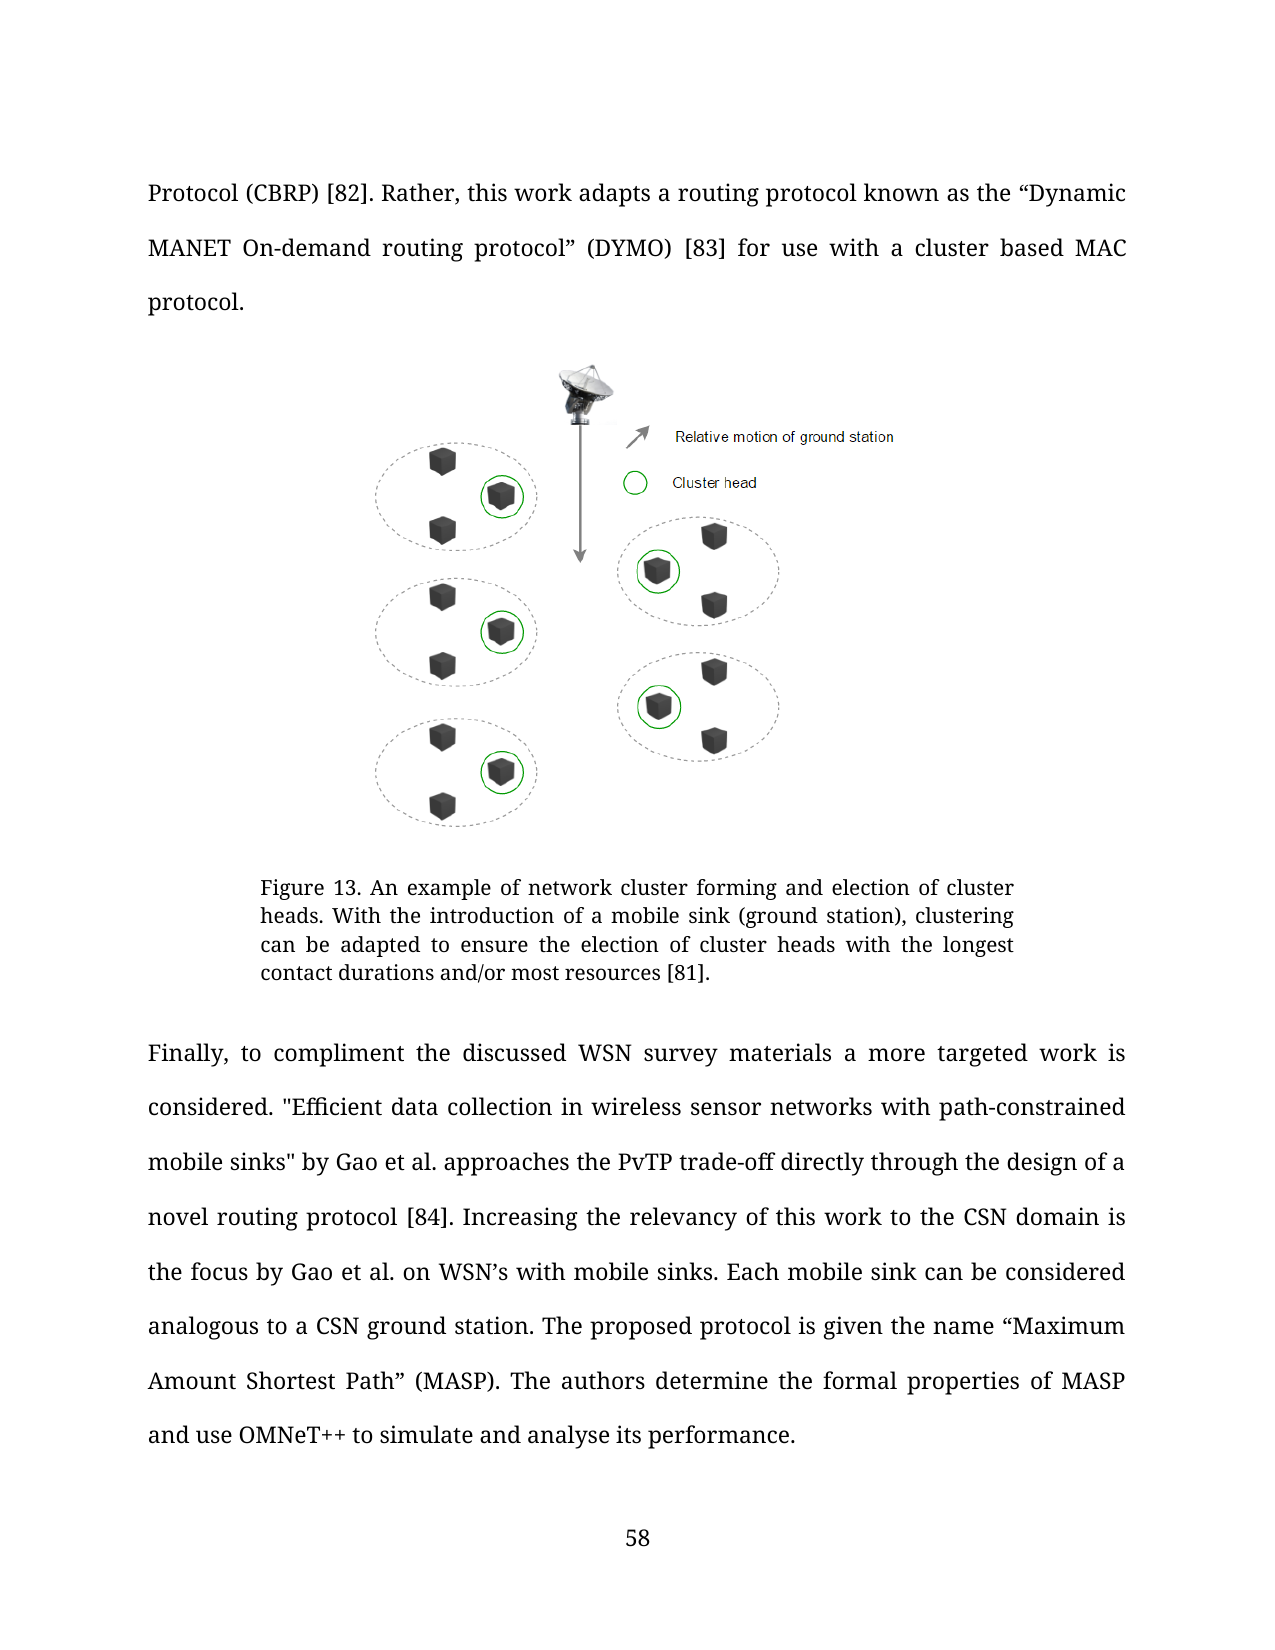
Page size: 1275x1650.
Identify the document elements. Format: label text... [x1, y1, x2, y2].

text Finally, to compliment the discussed WSN survey materials a more targeted work is considered. "Efficient data collection in wireless sensor networks with path-constrained mobile sinks" by Gao et al. approaches the PvTP trade-off directly through the design of a novel routing protocol [84]. Increasing the relevancy of this work to the CSN domain is the focus by Gao et al. on WSN’s with mobile sinks. Each mobile sink can be considered analogous to a CSN ground station. The proposed protocol is given the name “Maximum Amount Shortest Path” (MASP). The authors determine the formal properties of MASP and use OMNeT++ to simulate and analyse its performance. [148, 1037, 1127, 1451]
picture [375, 357, 901, 833]
text Figure 13. An example of network cluster forming and election of cluster heads. With the introduction of a mobile sink (ground station), clustering can be adapted to ensure the election of cluster heads with the longest contact durations and/or most resources [81]. [260, 873, 1015, 987]
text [148, 177, 1127, 318]
